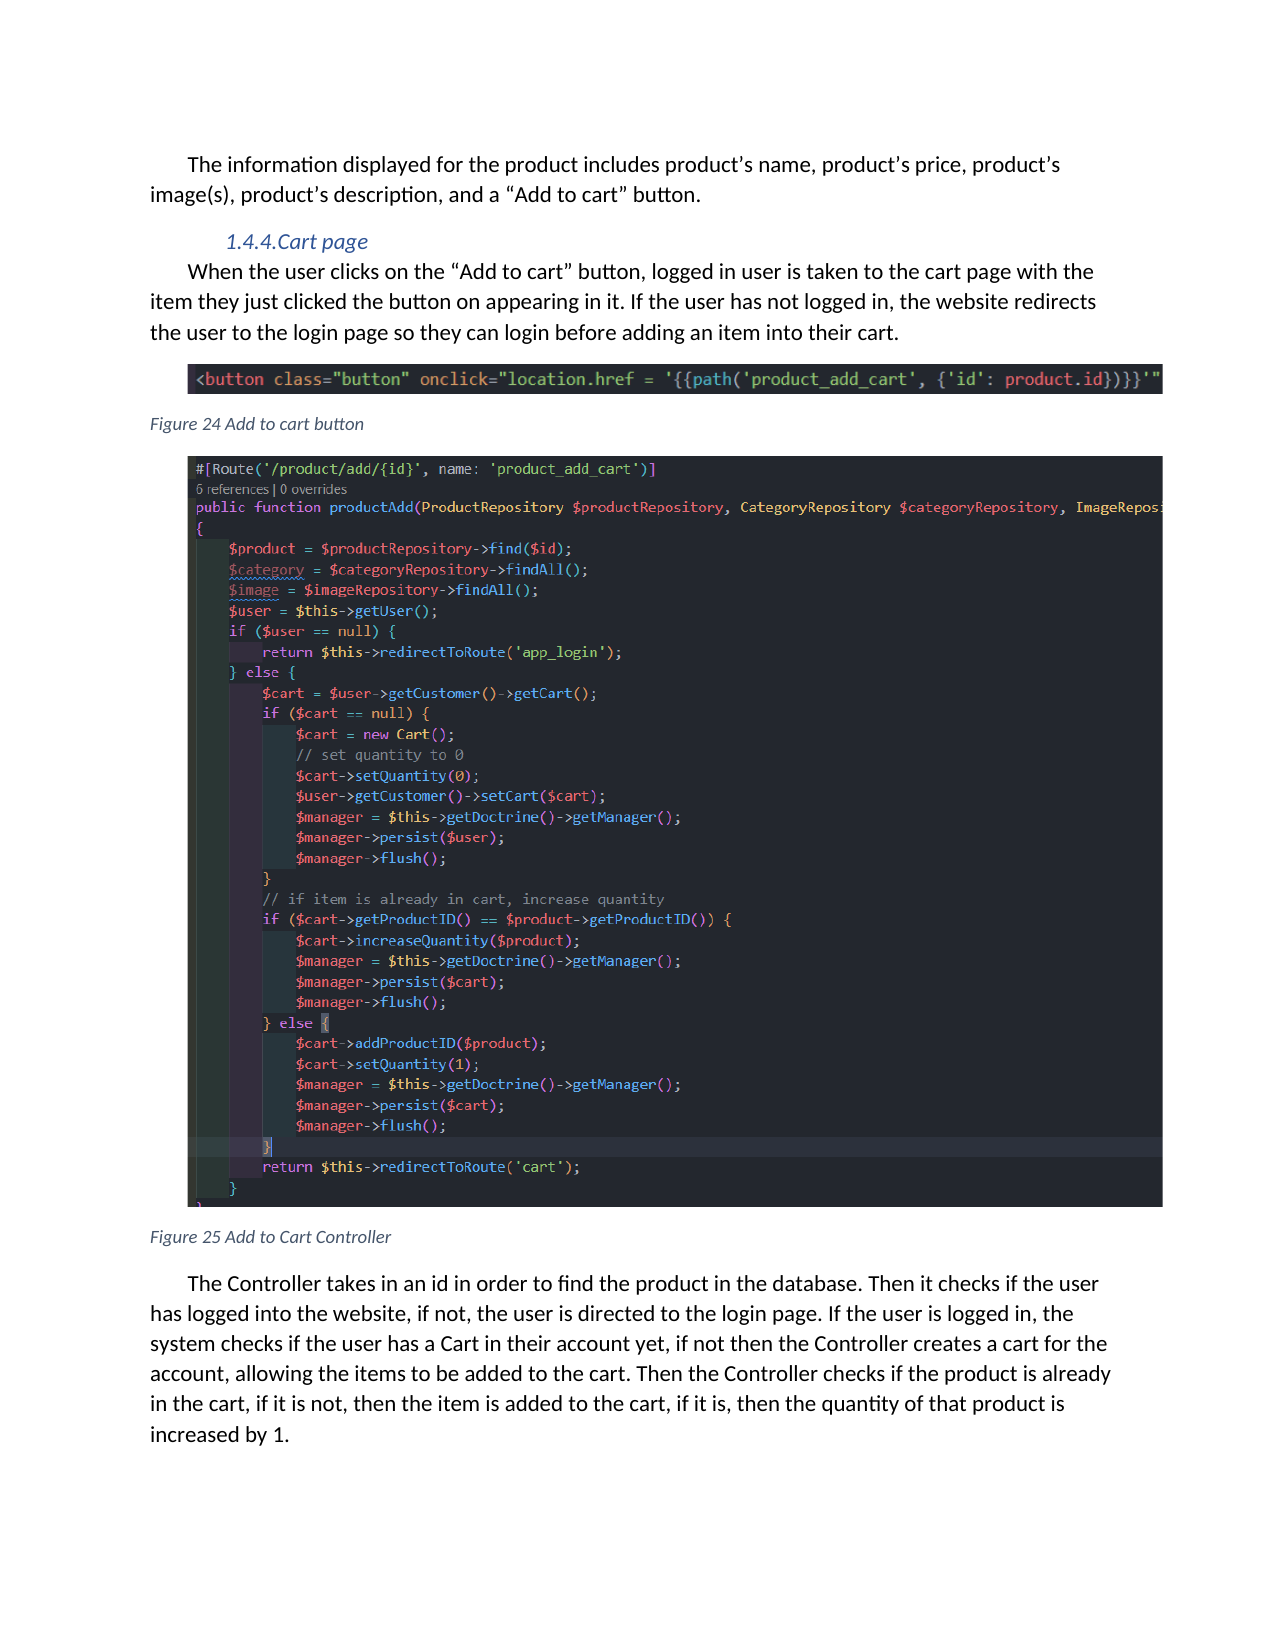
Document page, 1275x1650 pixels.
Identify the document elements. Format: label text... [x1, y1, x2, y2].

picture [187, 364, 1163, 394]
text When the user clicks on the “Add to cart” button, logged in user is taken to the cart page with the item they just clicked the button on appearing in it. If the user has not logged in, the website redirects the user to the login page so they can login before adding an item into their cart. [150, 257, 1125, 346]
text Figure 24 Add to cart button [150, 412, 1125, 435]
subtitle Cart page [225, 227, 1125, 255]
text The Controller takes in an id in order to find the product in the database. Then it checks if the user has logged into the website, if not, the user is directed to the login page. If the user is logged in, the system checks if the user has a Cart in their account yet, if not then the Controller creates a cart for the account, allowing the items to be added to the cart. Then the Controller checks if the product is already in the cart, if it is not, then the item is added to the cart, if it is, then the quantity of that product is increased by 1. [150, 1269, 1125, 1448]
text Figure 25 Add to Cart Controller [150, 1225, 1125, 1248]
text The information displayed for the product includes product’s name, product’s price, product’s image(s), product’s description, and a “Add to cart” button. [150, 150, 1125, 208]
picture [187, 456, 1163, 1207]
